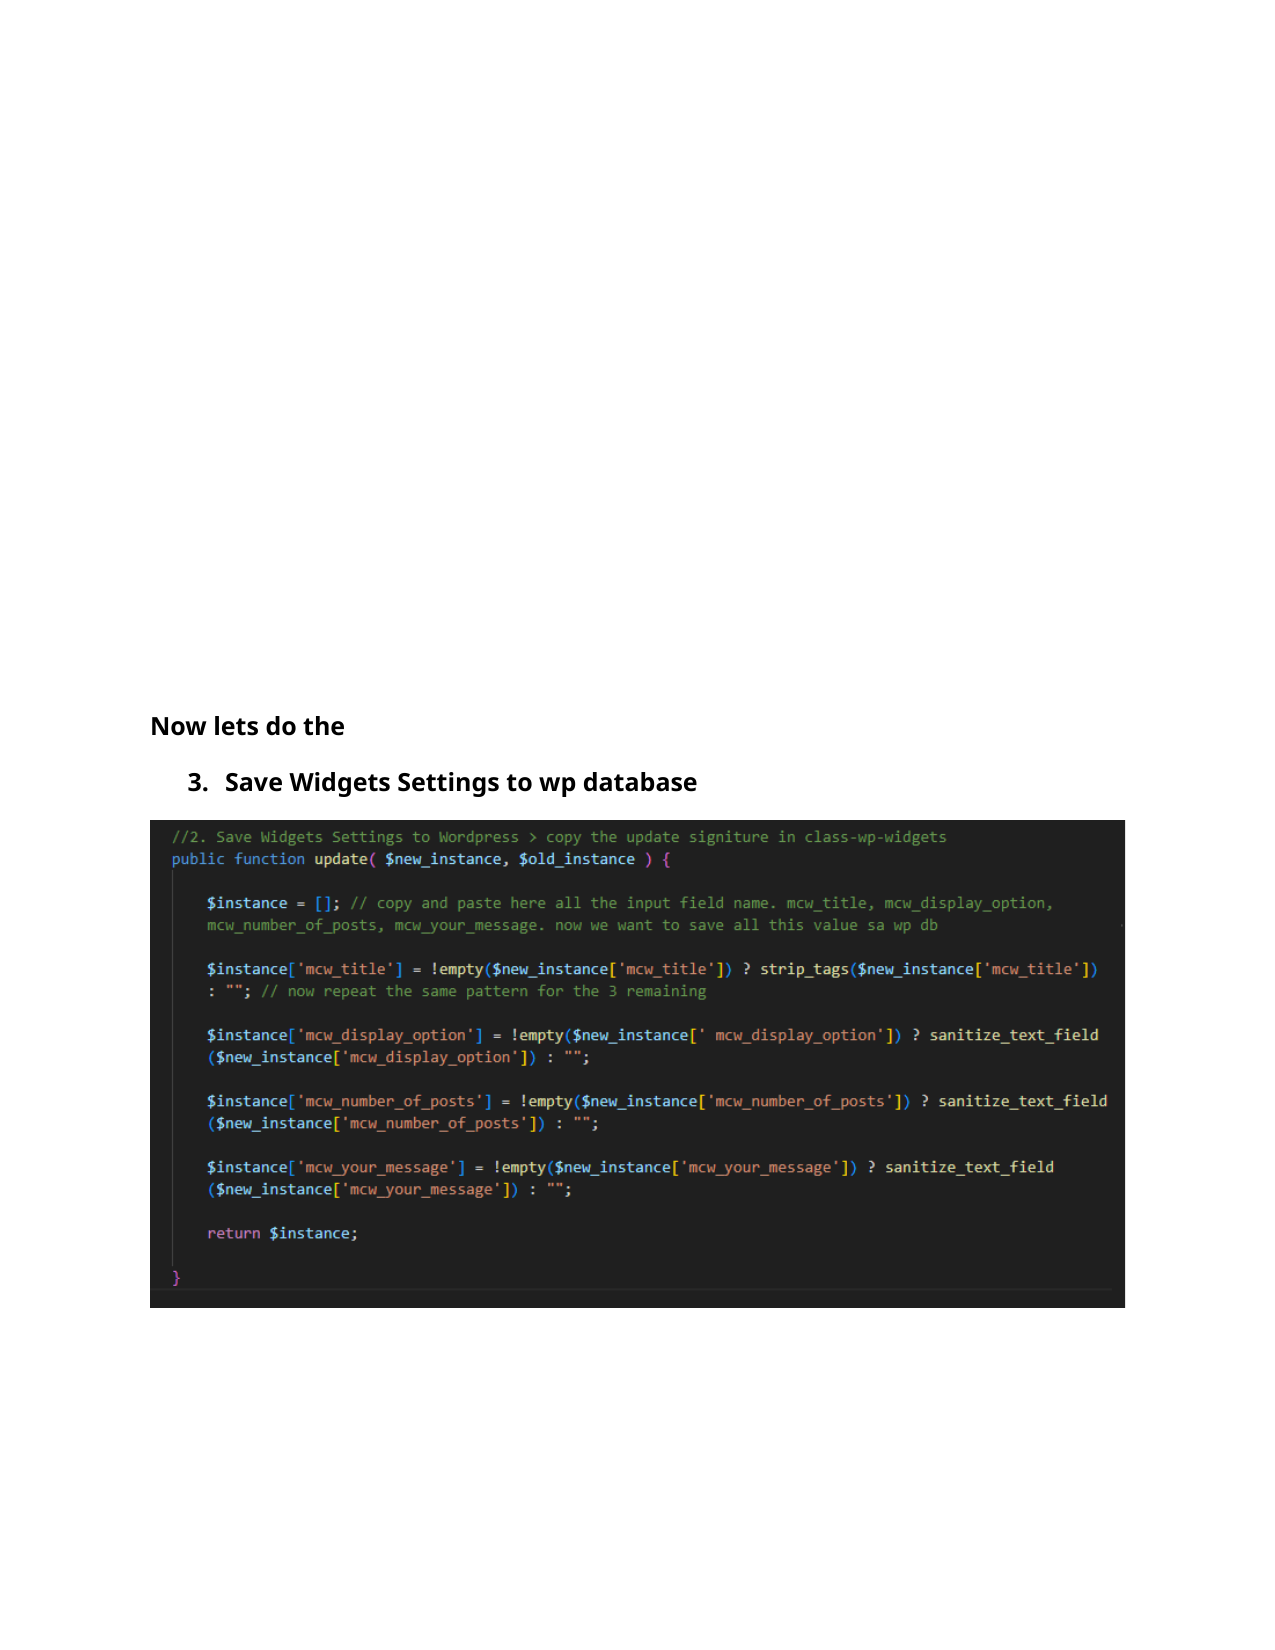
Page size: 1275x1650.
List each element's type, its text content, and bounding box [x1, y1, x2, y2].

list Save Widgets Settings to wp database [187, 764, 1125, 798]
text Now lets do the [150, 708, 1125, 742]
picture [150, 820, 1125, 1308]
